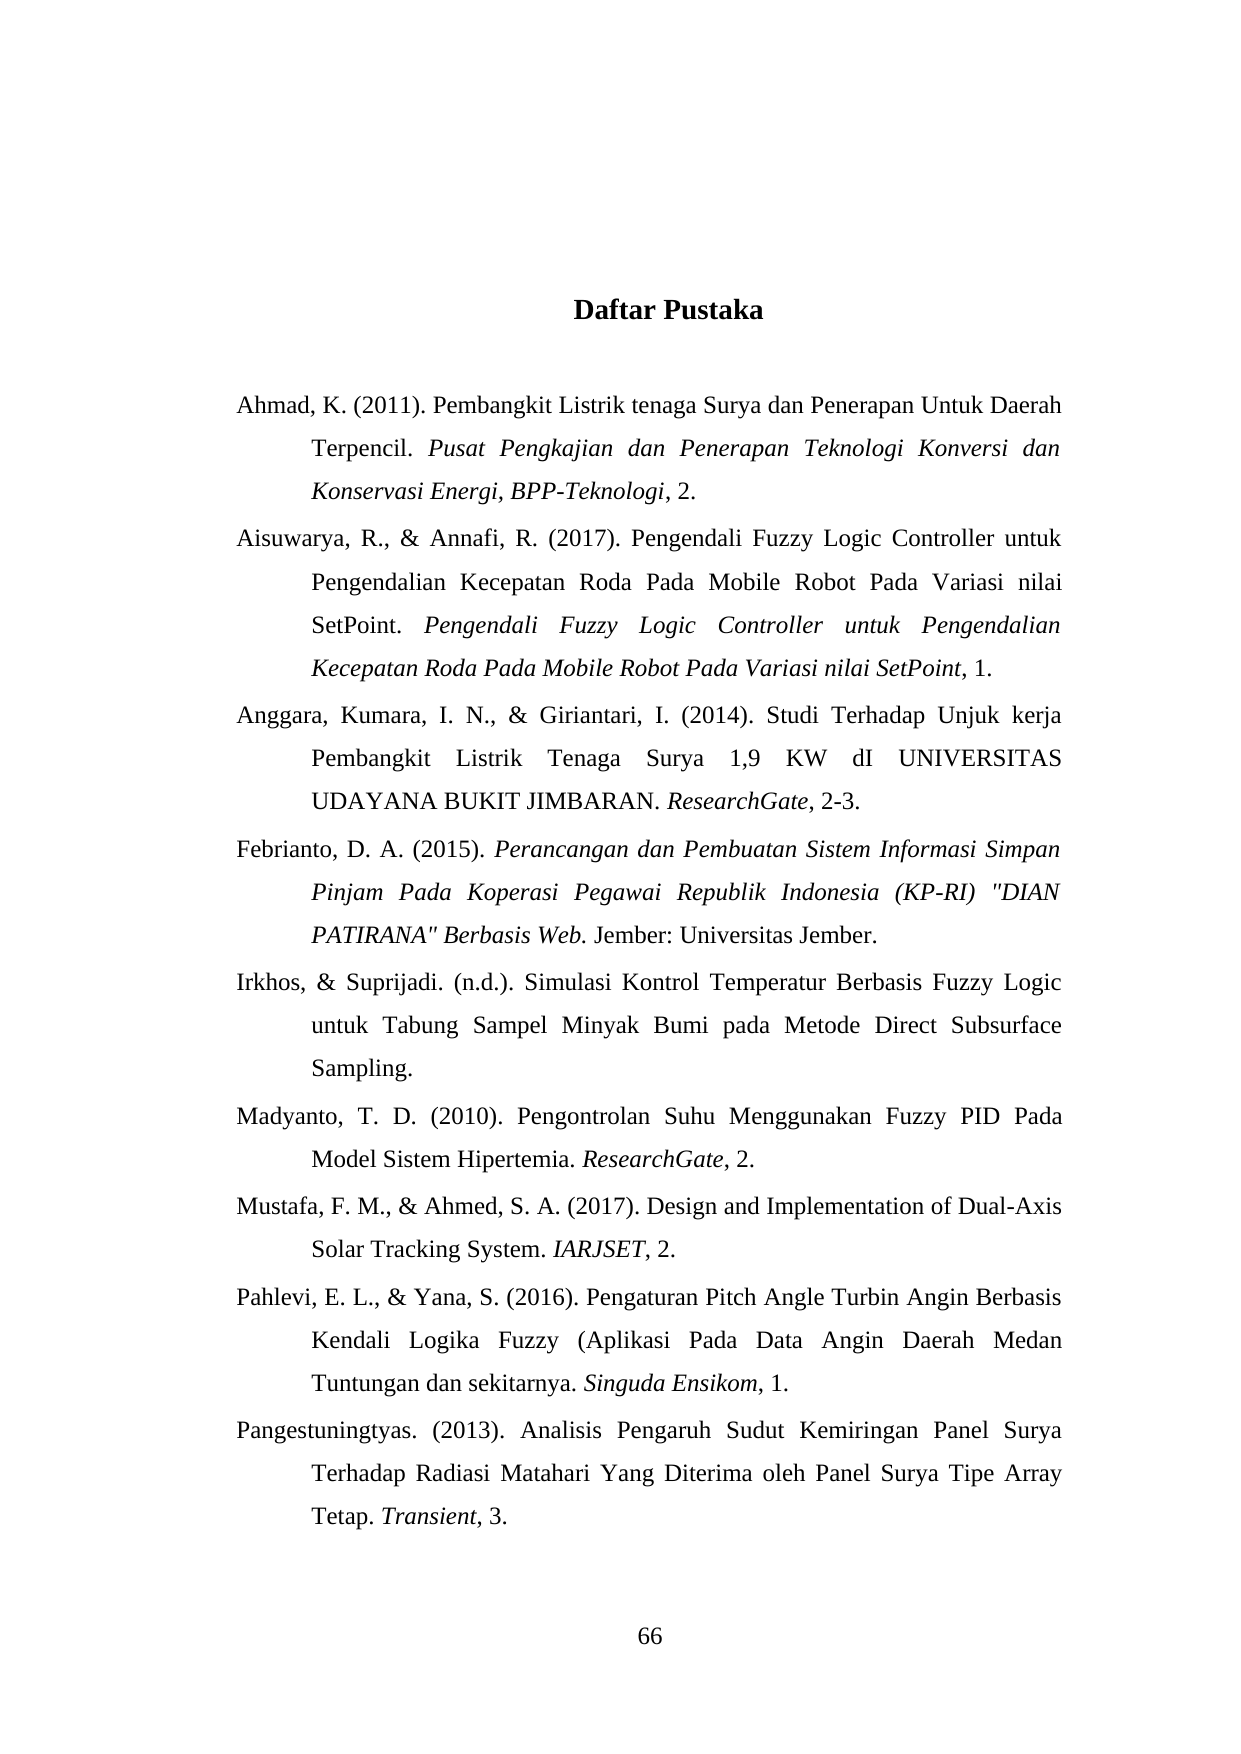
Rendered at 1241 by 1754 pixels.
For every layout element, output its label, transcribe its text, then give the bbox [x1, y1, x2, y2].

subtitle Daftar Pustaka [274, 292, 1063, 326]
